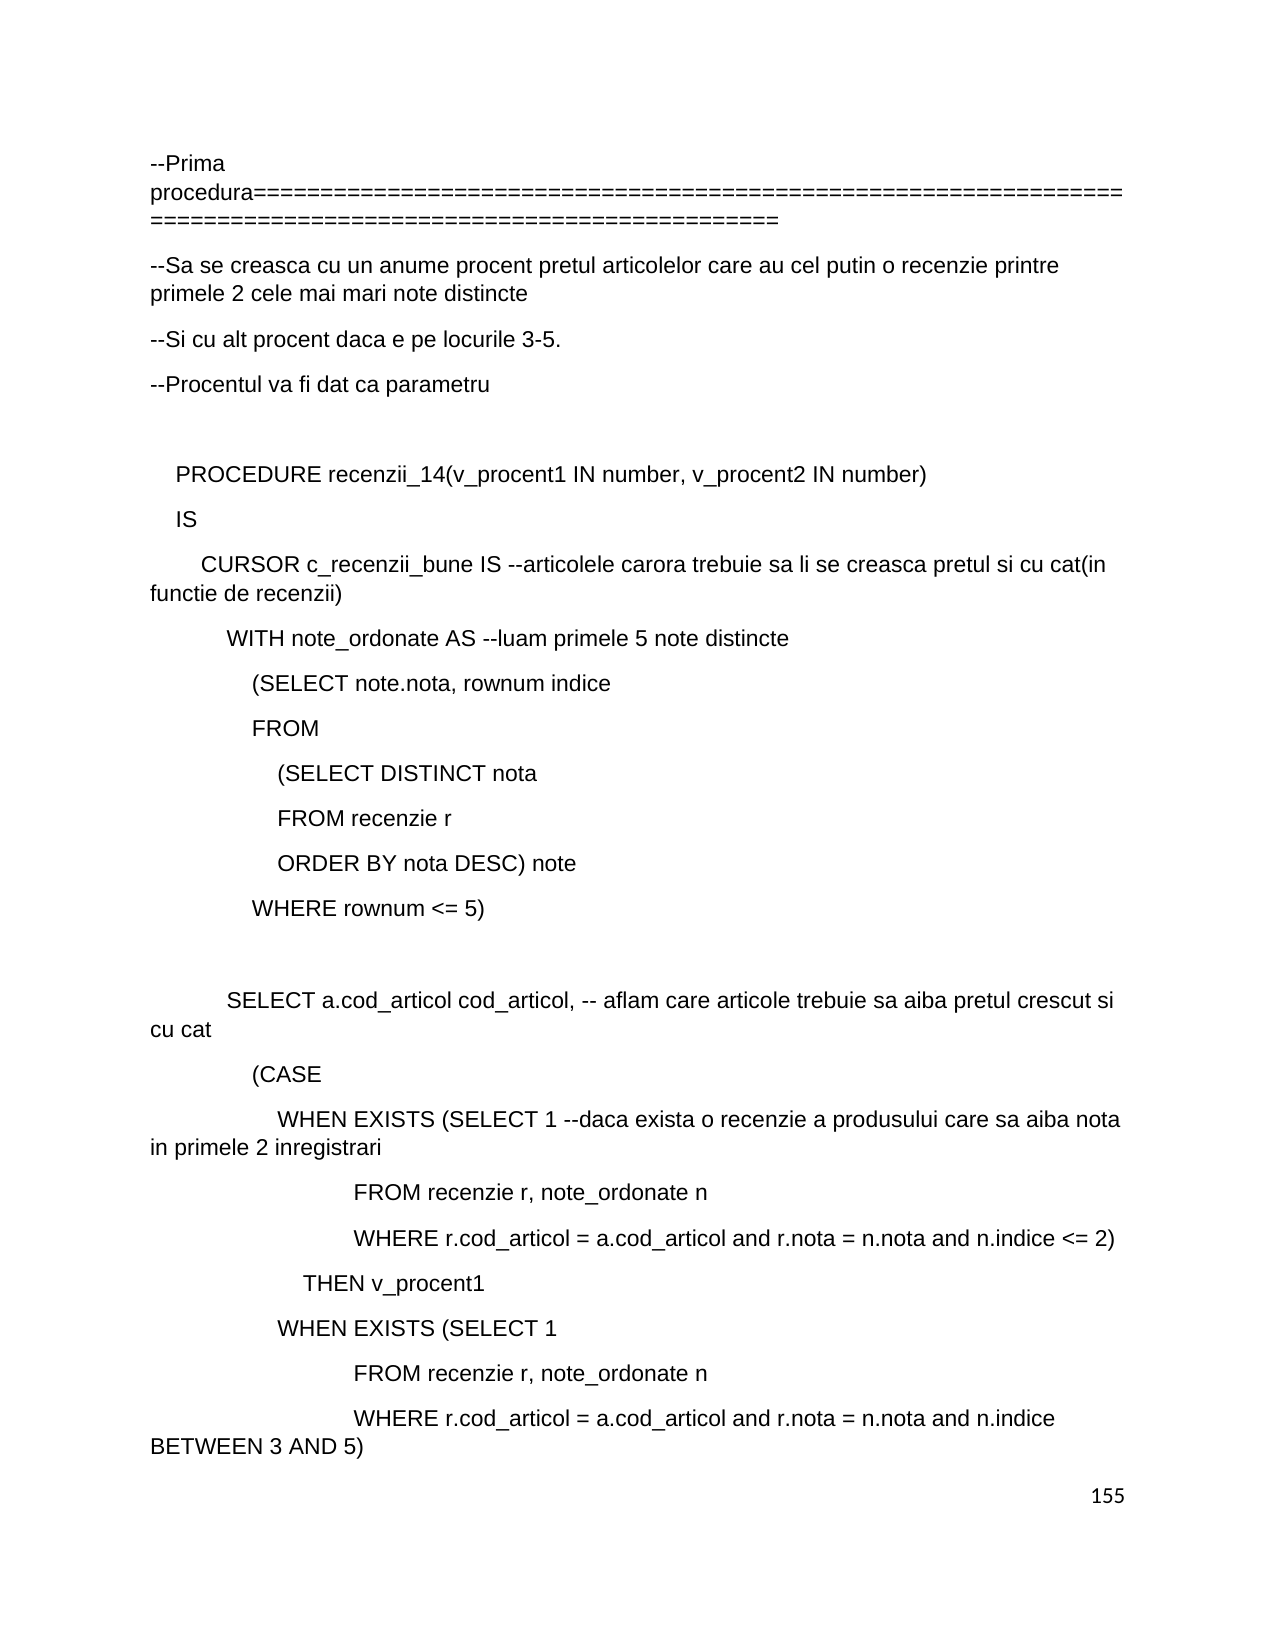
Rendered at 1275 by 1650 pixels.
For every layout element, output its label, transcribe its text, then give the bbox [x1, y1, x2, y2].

text FROM recenzie r [150, 805, 1125, 831]
text --Sa se creasca cu un anume procent pretul articolelor care au cel putin o recenzie printre primele 2 cele mai mari note distincte [150, 252, 1125, 307]
text SELECT a.cod_articol cod_articol, -- aflam care articole trebuie sa aiba pretul crescut si cu cat [150, 987, 1125, 1042]
text WITH note_ordonate AS --luam primele 5 note distincte [150, 624, 1125, 651]
text FROM recenzie r, note_ordonate n [150, 1360, 1125, 1386]
text WHEN EXISTS (SELECT 1 [150, 1315, 1125, 1341]
text --Si cu alt procent daca e pe locurile 3-5. [150, 326, 1125, 352]
text FROM recenzie r, note_ordonate n [150, 1179, 1125, 1206]
text --Procentul va fi dat ca parametru [150, 371, 1125, 397]
text WHERE r.cod_articol = a.cod_articol and r.nota = n.nota and n.indice BETWEEN 3 AND 5) [150, 1405, 1125, 1460]
text WHERE rownum <= 5) [150, 895, 1125, 922]
text WHERE r.cod_articol = a.cod_articol and r.nota = n.nota and n.indice <= 2) [150, 1224, 1125, 1251]
text (SELECT DISTINCT nota [150, 760, 1125, 786]
text FROM [150, 715, 1125, 741]
text --Prima procedura================================================================================================================ [150, 150, 1125, 233]
text CURSOR c_recenzii_bune IS --articolele carora trebuie sa li se creasca pretul si cu cat(in functie de recenzii) [150, 551, 1125, 606]
text (CASE [150, 1061, 1125, 1087]
text THEN v_procent1 [150, 1269, 1125, 1296]
text PROCEDURE recenzii_14(v_procent1 IN number, v_procent2 IN number) [150, 461, 1125, 487]
text (SELECT note.nota, rownum indice [150, 670, 1125, 696]
text WHEN EXISTS (SELECT 1 --daca exista o recenzie a produsului care sa aiba nota in primele 2 inregistrari [150, 1106, 1125, 1161]
text IS [150, 506, 1125, 532]
text ORDER BY nota DESC) note [150, 850, 1125, 876]
